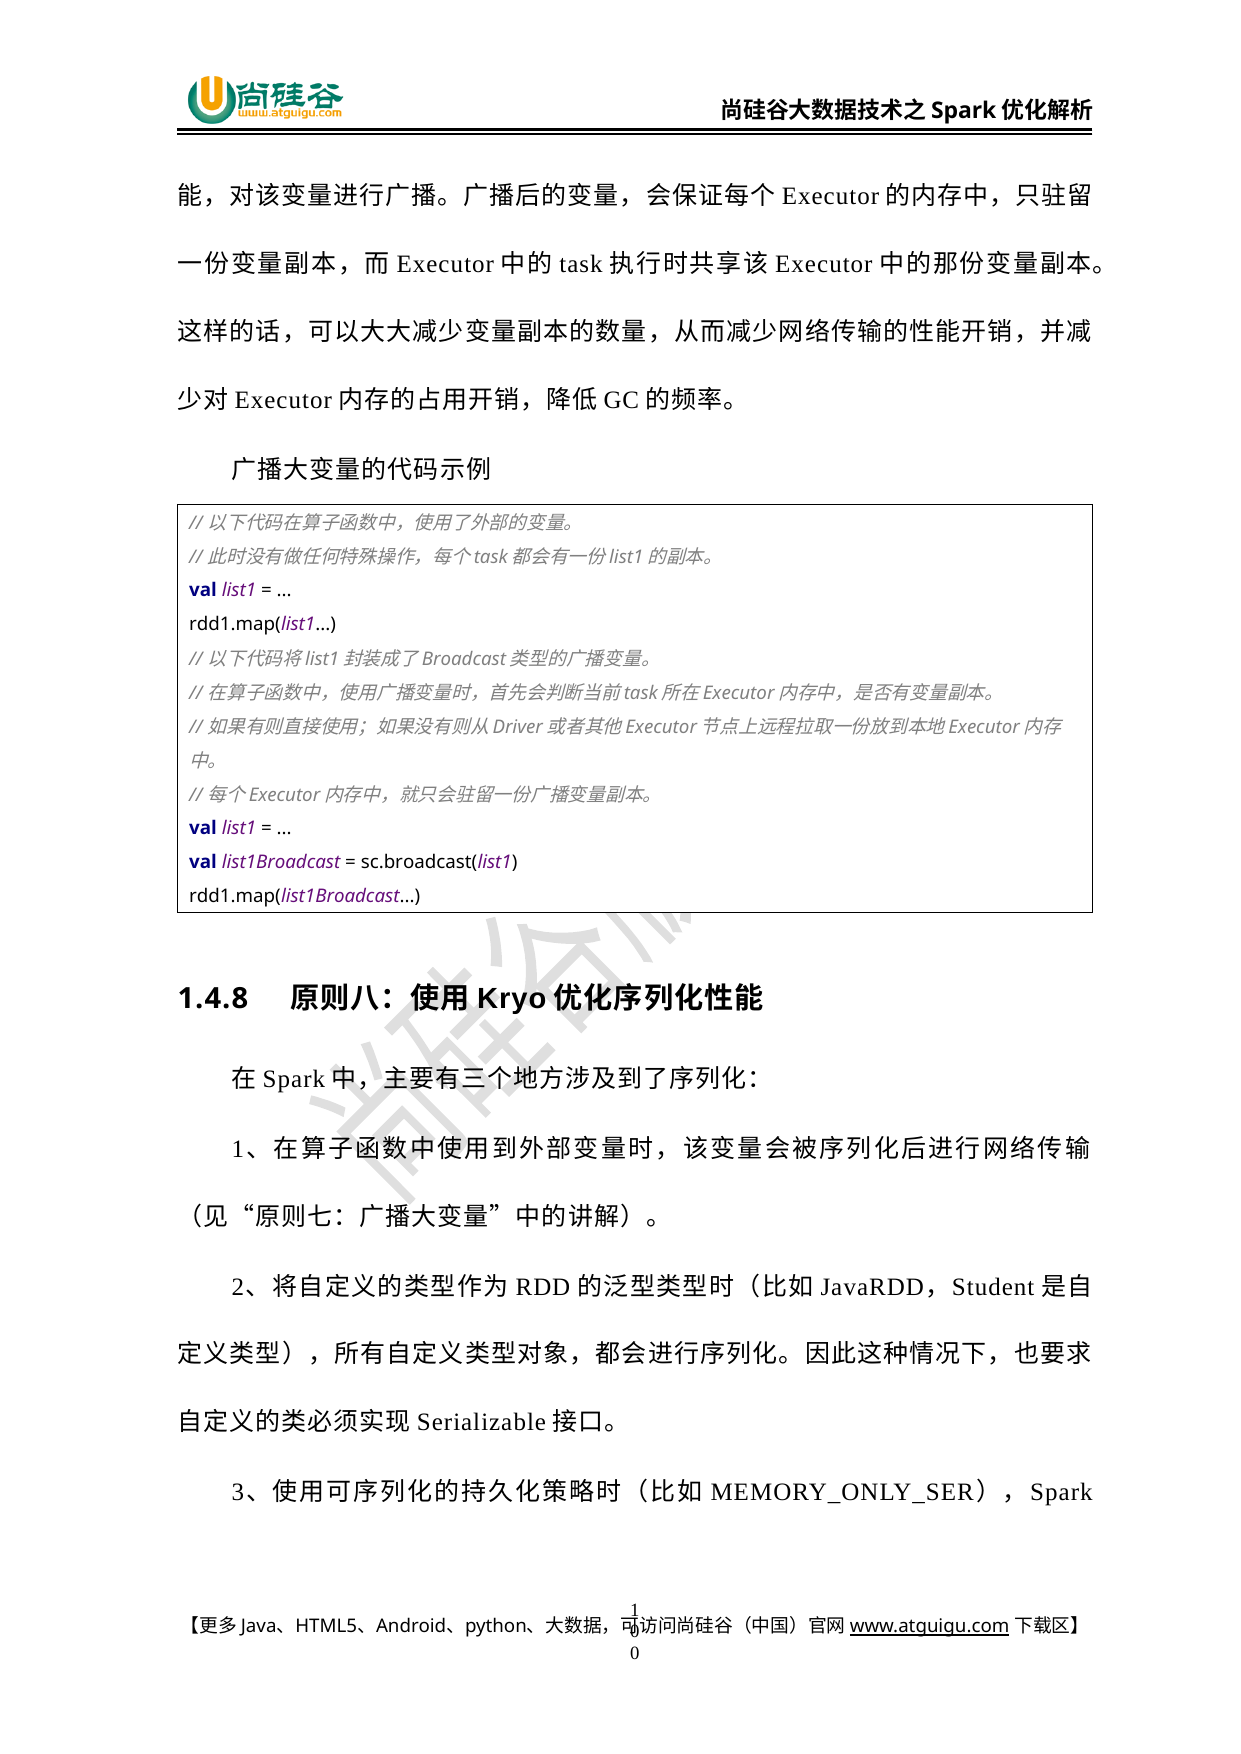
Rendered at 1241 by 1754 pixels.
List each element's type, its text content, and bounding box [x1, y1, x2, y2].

text 2、将自定义的类型作为RDD的泛型类型时（比如JavaRDD，Student是自定义类型），所有自定义类型对象，都会进行序列化。因此这种情况下，也要求自定义的类必须实现Serializable接口。 [177, 1250, 1092, 1454]
picture [177, 68, 362, 128]
text 在Spark中，主要有三个地方涉及到了序列化： [177, 1042, 1092, 1110]
text 广播大变量的代码示例 [177, 434, 1092, 502]
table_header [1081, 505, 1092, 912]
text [177, 1456, 1092, 1524]
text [177, 160, 1092, 432]
subtitle 原则八：使用Kryo优化序列化性能 [177, 962, 1092, 1030]
text 1、在算子函数中使用到外部变量时，该变量会被序列化后进行网络传输（见“原则七：广播大变量”中的讲解）。 [177, 1112, 1092, 1248]
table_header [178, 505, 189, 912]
